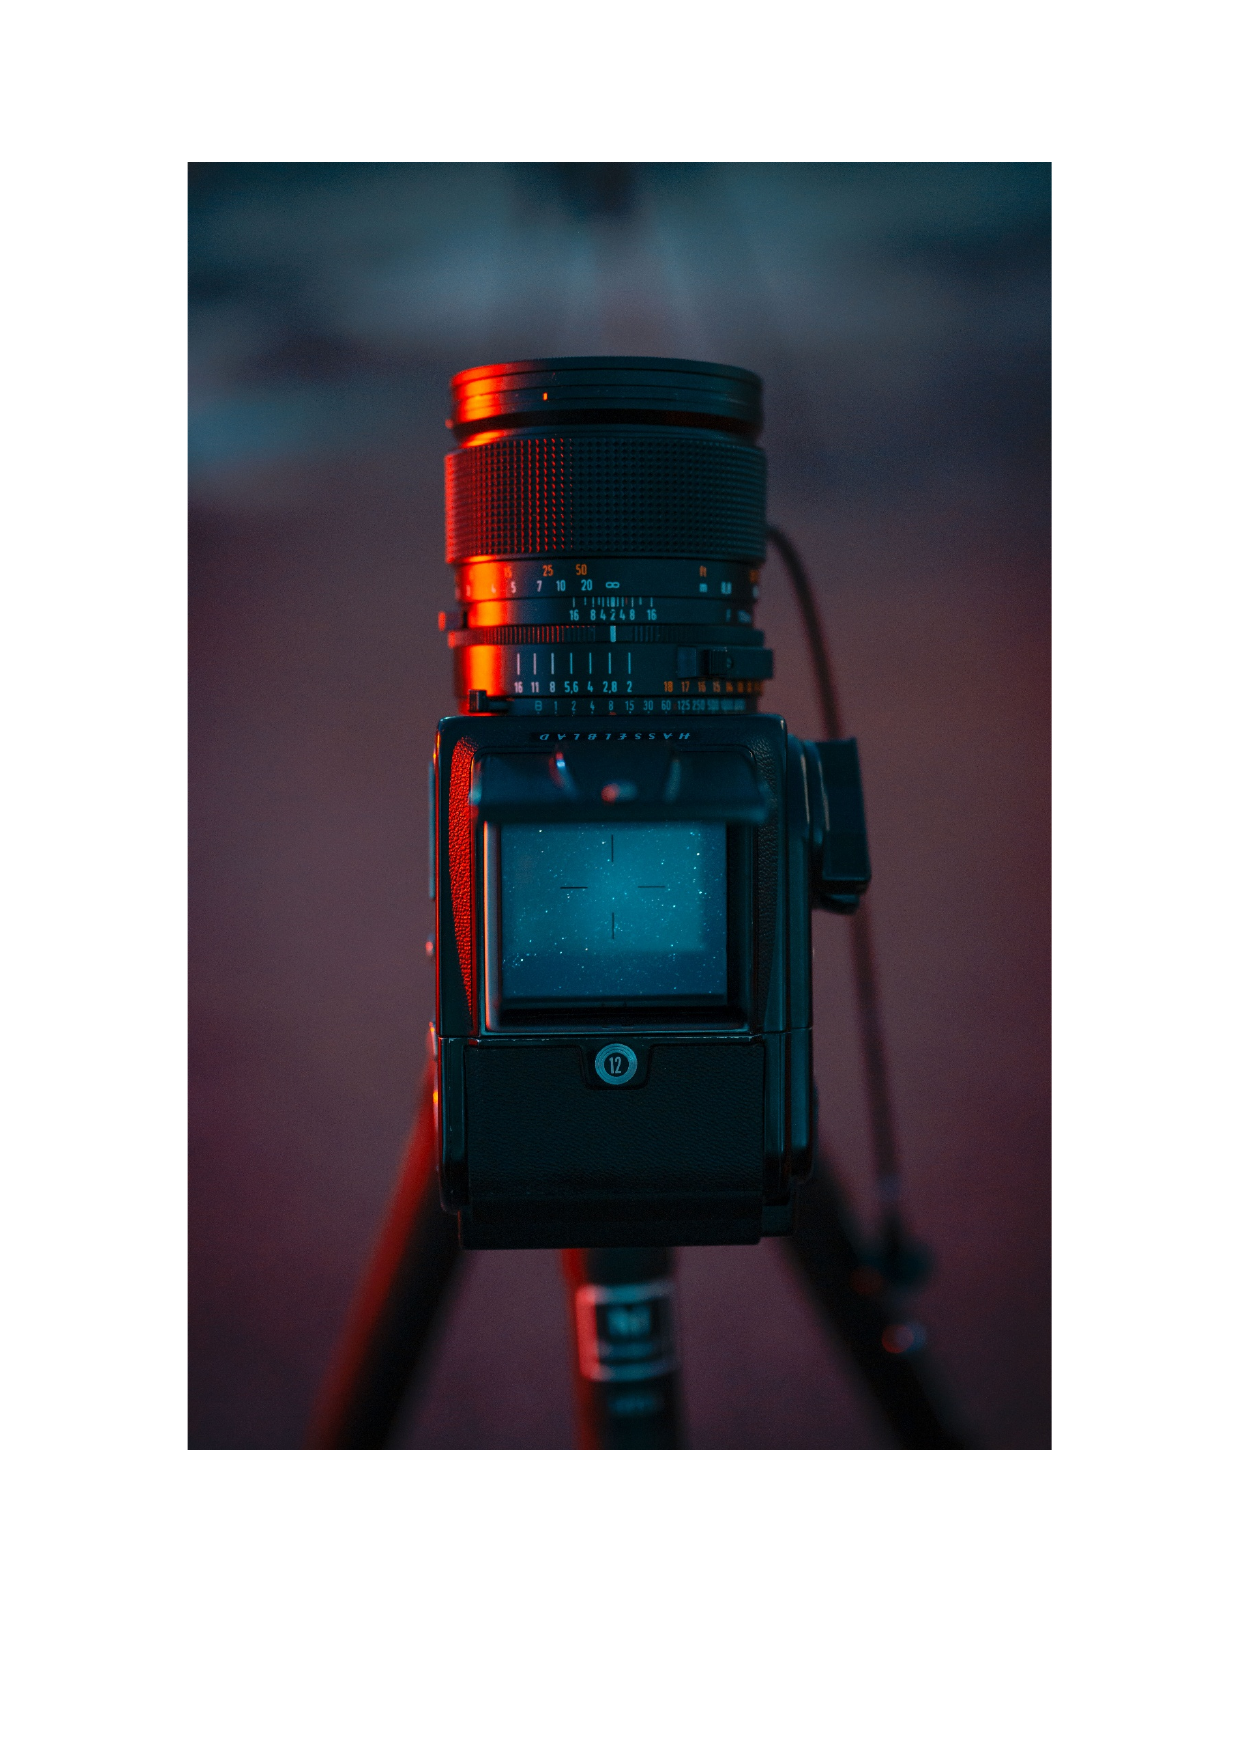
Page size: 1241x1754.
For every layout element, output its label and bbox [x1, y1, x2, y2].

text [187, 162, 1053, 1462]
picture [187, 162, 1052, 1450]
